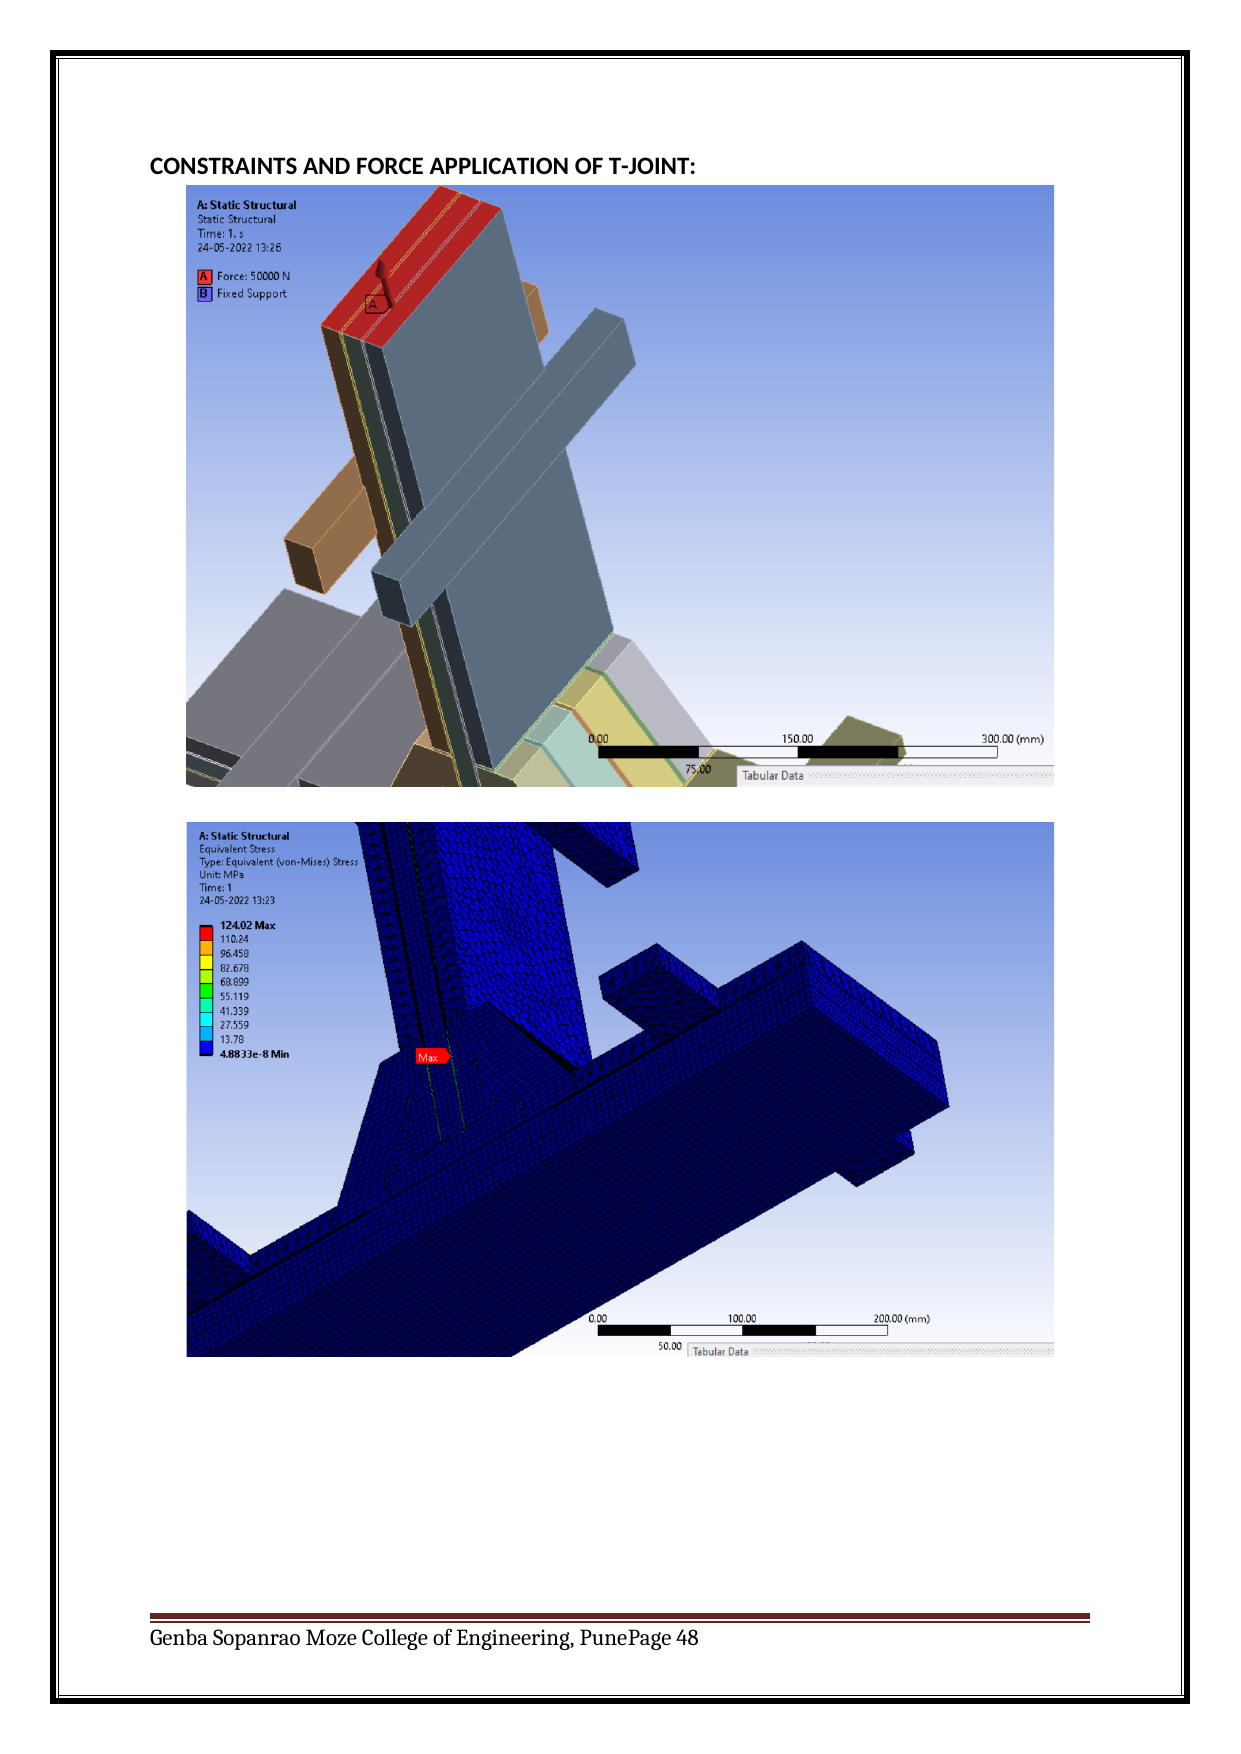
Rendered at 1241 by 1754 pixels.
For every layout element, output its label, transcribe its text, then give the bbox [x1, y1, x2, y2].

text CONSTRAINTS AND FORCE APPLICATION OF T-JOINT: [150, 150, 1090, 181]
picture [186, 185, 1055, 787]
picture [186, 822, 1055, 1357]
